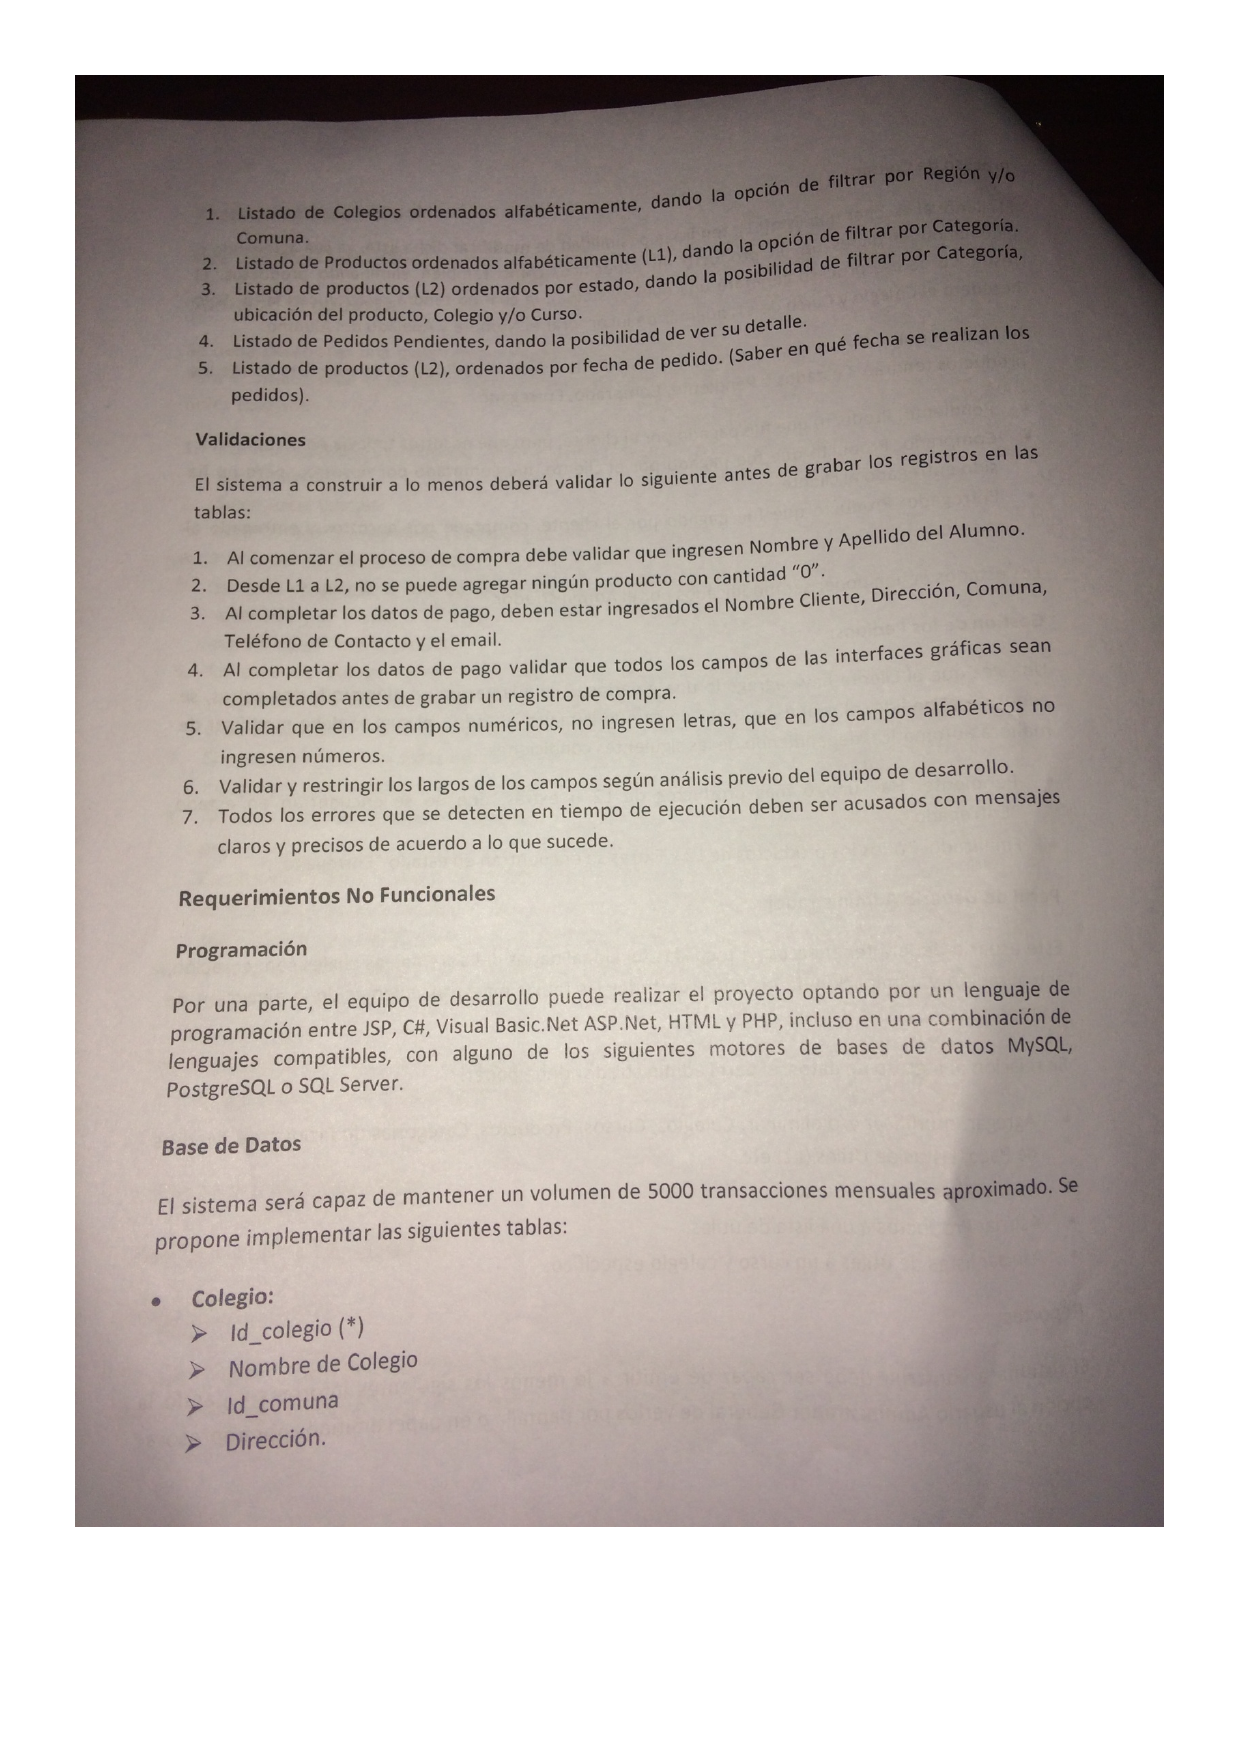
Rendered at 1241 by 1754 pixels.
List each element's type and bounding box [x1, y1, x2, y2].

picture [75, 75, 1164, 1527]
